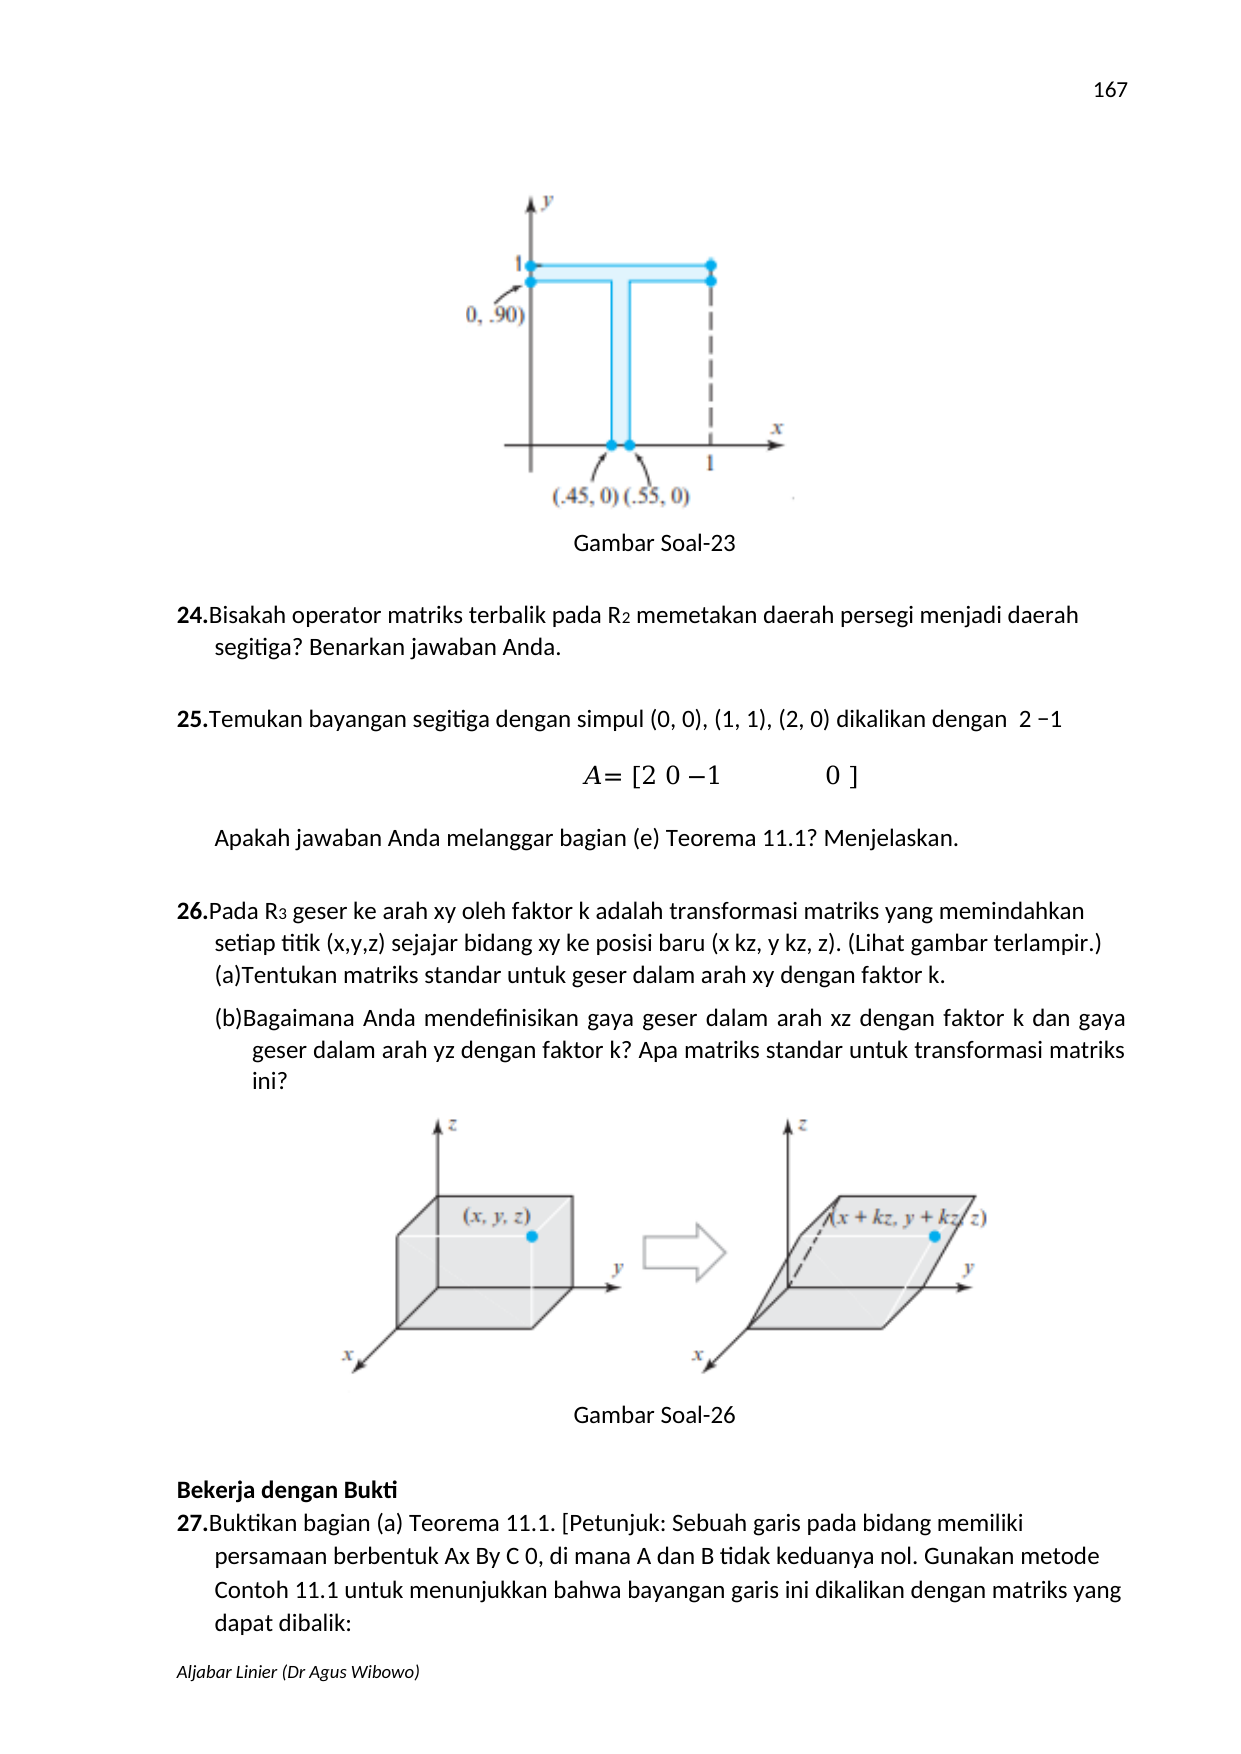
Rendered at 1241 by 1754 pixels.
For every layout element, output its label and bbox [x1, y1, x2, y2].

picture [466, 176, 795, 522]
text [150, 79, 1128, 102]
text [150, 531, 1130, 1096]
picture [320, 1101, 1017, 1393]
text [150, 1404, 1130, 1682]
